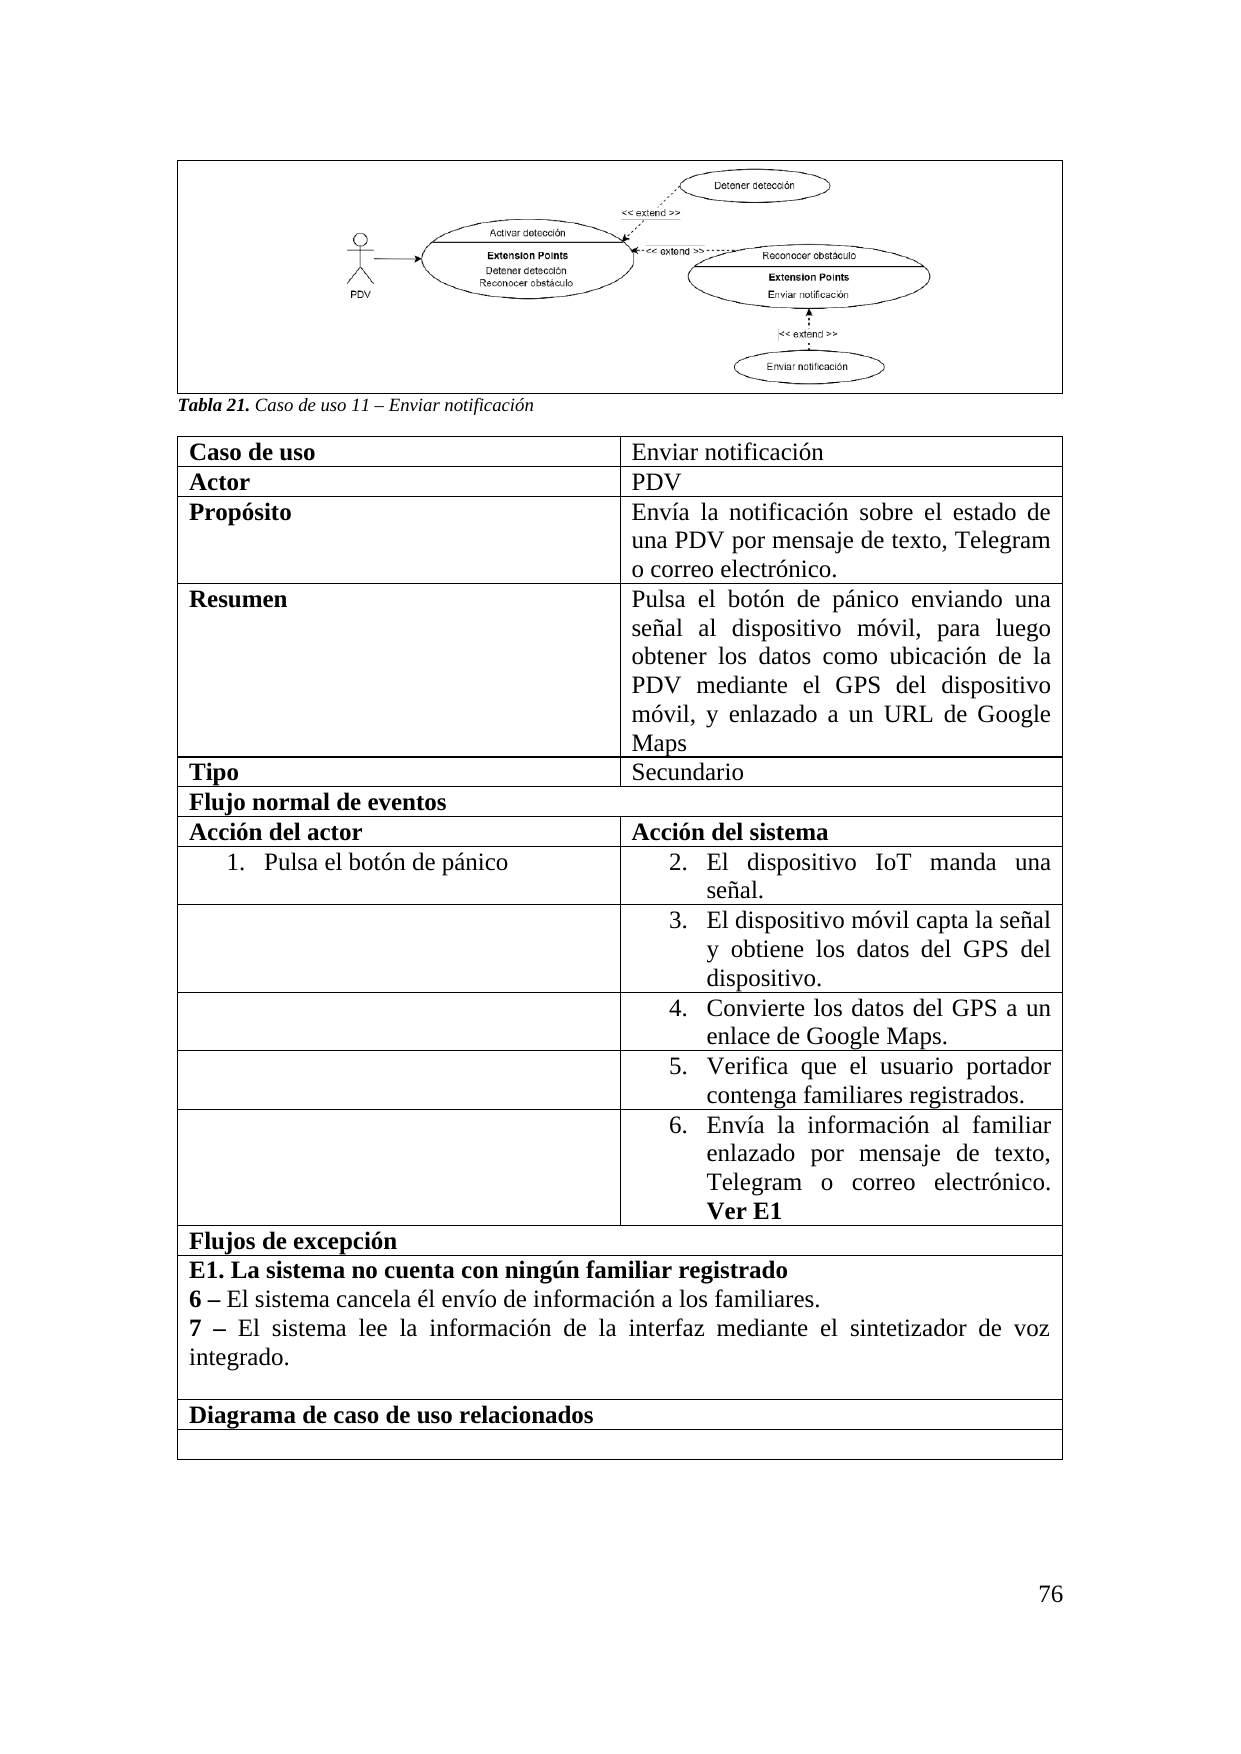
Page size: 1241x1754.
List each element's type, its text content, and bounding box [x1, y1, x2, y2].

table_cell Acción del sistema [621, 817, 1062, 846]
table_cell Pulsa el botón de pánico enviando una señal al dispositivo móvil, para luego obtener los datos como ubicación de la PDV mediante el GPS del dispositivo móvil, y enlazado a un URL de Google Maps [621, 584, 1062, 756]
table_cell Diagrama de caso de uso relacionados [178, 1400, 1062, 1429]
table_cell Acción del actor [178, 817, 620, 846]
table_cell Propósito [178, 497, 620, 583]
table_cell E1. La sistema no cuenta con ningún familiar registrado 6 – El sistema cancela él envío de información a los familiares. 7 – El sistema lee la información de la interfaz mediante el sintetizador de voz integrado. [178, 1256, 1062, 1399]
table_cell El dispositivo IoT manda una señal. [621, 847, 1062, 904]
table_cell [178, 161, 338, 393]
table_header Caso de uso [178, 437, 620, 466]
table_cell Flujo normal de eventos [178, 787, 1062, 816]
text Tabla 21. Caso de uso 11 – Enviar notificación [177, 394, 1063, 415]
table_cell Tipo [178, 758, 620, 786]
table_cell PDV [621, 467, 1062, 496]
table_cell [178, 993, 620, 1050]
table_header Enviar notificación [621, 437, 1062, 466]
table_cell Convierte los datos del GPS a un enlace de Google Maps. [621, 993, 1062, 1050]
table_cell Actor [178, 467, 620, 496]
table_cell Envía la información al familiar enlazado por mensaje de texto, Telegram o correo electrónico. Ver E1 [621, 1110, 1062, 1225]
table_cell [178, 905, 620, 992]
table_cell [178, 1051, 620, 1109]
picture [338, 161, 939, 393]
table_cell Secundario [621, 758, 1062, 786]
table_cell Flujos de excepción [178, 1226, 1062, 1254]
table_cell [178, 1110, 620, 1225]
table_cell Resumen [178, 584, 620, 756]
table_cell [939, 161, 1062, 393]
table_cell El dispositivo móvil capta la señal y obtiene los datos del GPS del dispositivo. [621, 905, 1062, 992]
table_cell [178, 1430, 1062, 1459]
table_cell Verifica que el usuario portador contenga familiares registrados. [621, 1051, 1062, 1109]
table_cell Envía la notificación sobre el estado de una PDV por mensaje de texto, Telegram o correo electrónico. [621, 497, 1062, 583]
table_cell Pulsa el botón de pánico [178, 847, 620, 904]
